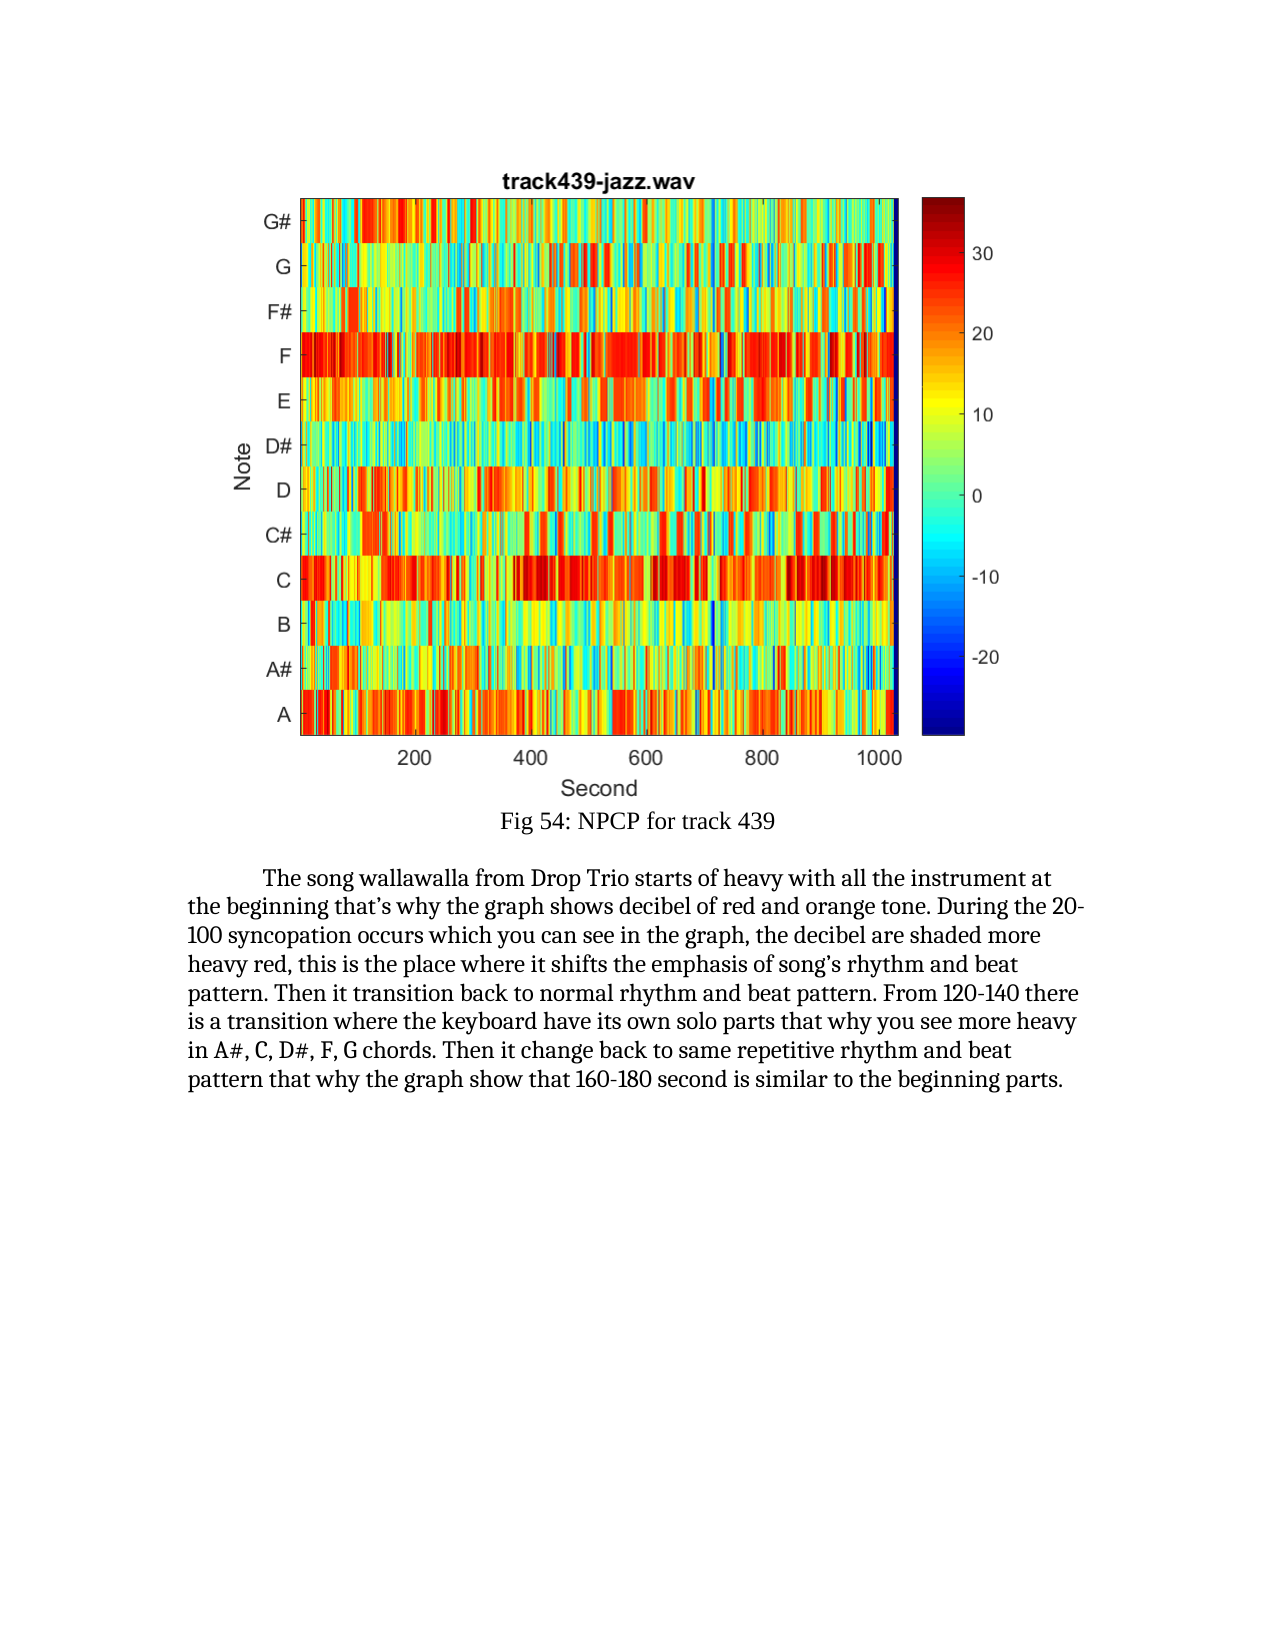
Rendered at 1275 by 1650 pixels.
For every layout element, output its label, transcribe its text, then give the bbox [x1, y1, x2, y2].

text Fig 54: NPCP for track 439 [187, 806, 1087, 835]
picture [200, 150, 1075, 806]
text The song wallawalla from Drop Trio starts of heavy with all the instrument at the beginning that’s why the graph shows decibel of red and orange tone. During the 20-100 syncopation occurs which you can see in the graph, the decibel are shaded more heavy red, this is the place where it shifts the emphasis of song’s rhythm and beat pattern. Then it transition back to normal rhythm and beat pattern. From 120-140 there is a transition where the keyboard have its own solo parts that why you see more heavy in A#, C, D#, F, G chords. Then it change back to same repetitive rhythm and beat pattern that why the graph show that 160-180 second is similar to the beginning parts. [187, 863, 1087, 1093]
